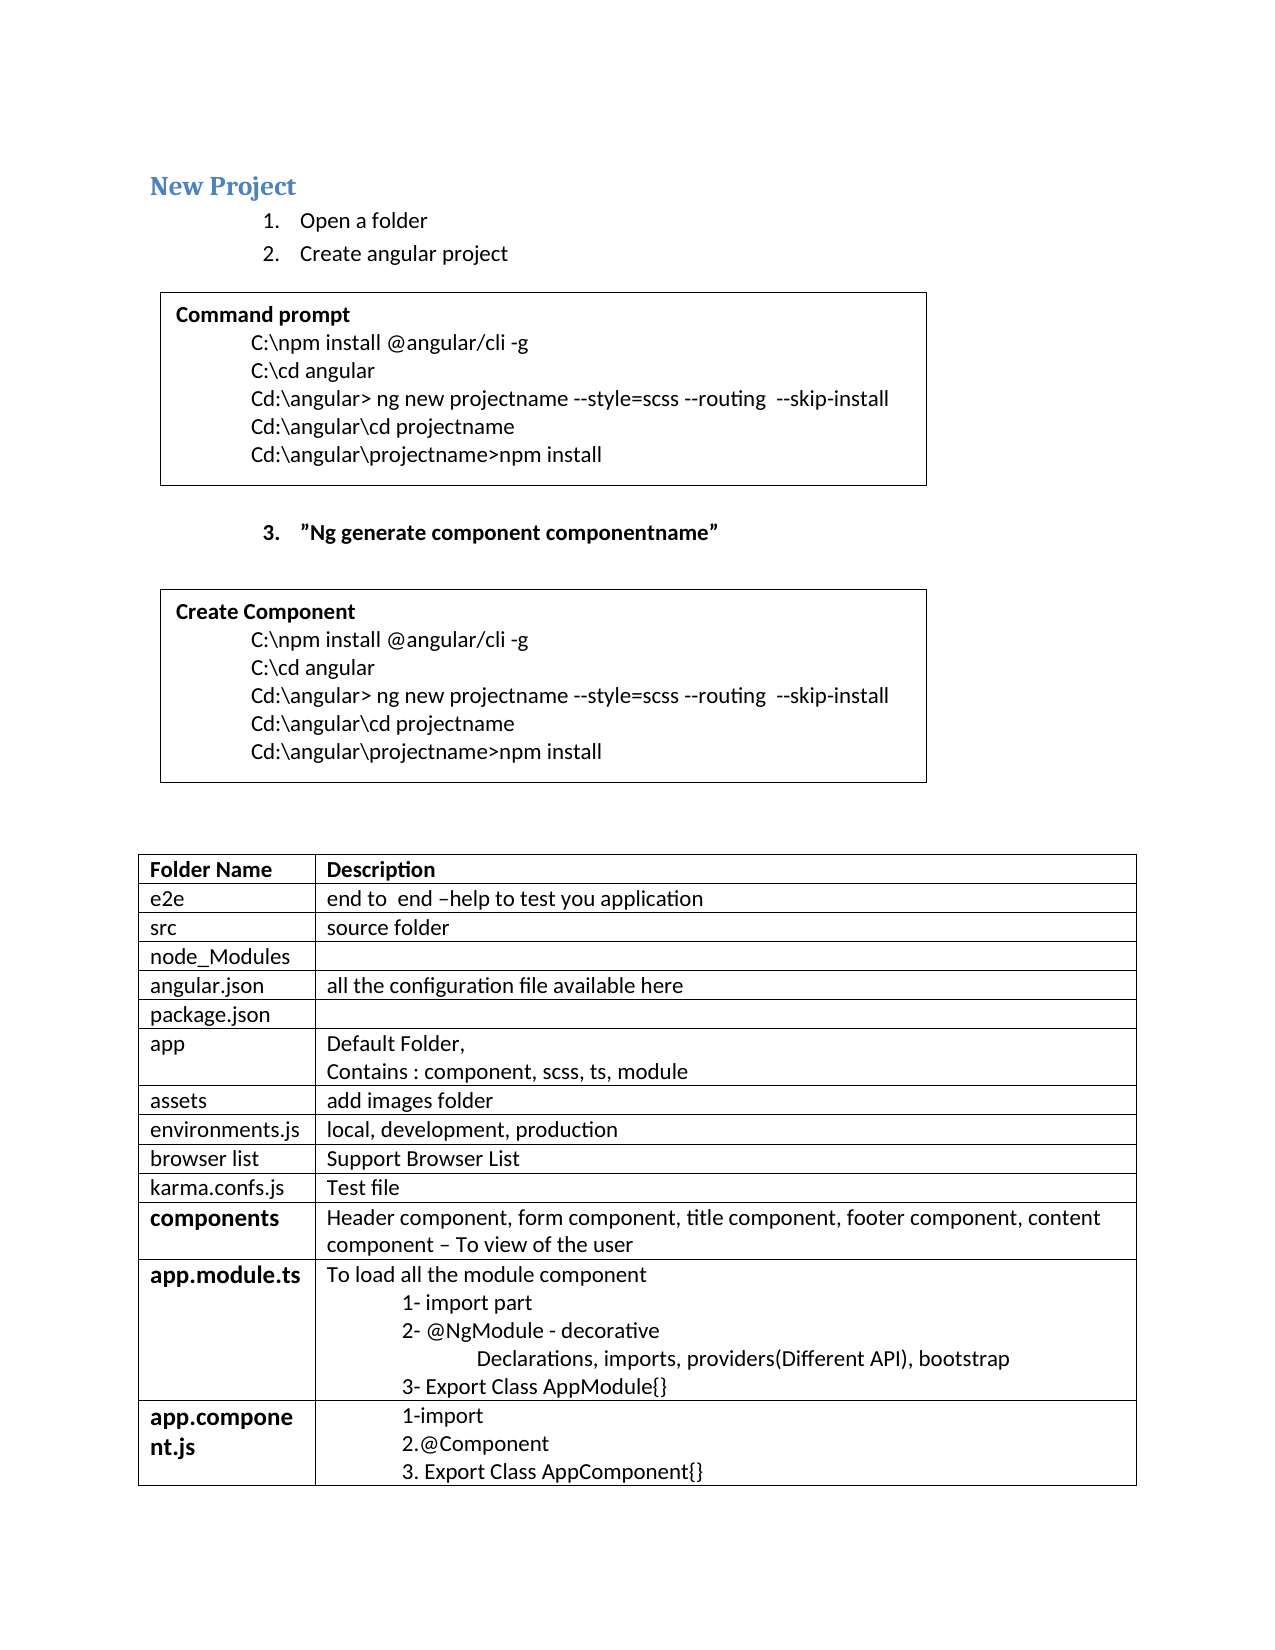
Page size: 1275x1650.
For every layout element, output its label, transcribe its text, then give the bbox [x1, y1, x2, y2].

table_cell angular.json [139, 971, 315, 999]
table_cell browser list [139, 1145, 315, 1172]
table_cell Test file [316, 1174, 1136, 1202]
list ”Ng generate component componentname” [262, 518, 1125, 546]
list Create angular project [262, 239, 1125, 267]
table_cell karma.confs.js [139, 1174, 315, 1202]
table_cell app [139, 1029, 315, 1085]
table_cell Header component, form component, title component, footer component, content component – To view of the user [316, 1203, 1136, 1259]
list Open a folder [262, 207, 1125, 234]
table_header Description [316, 855, 1136, 883]
table_cell node_Modules [139, 942, 315, 970]
table_cell app.component.js [139, 1401, 315, 1485]
table_cell all the configuration file available here [316, 971, 1136, 999]
table_cell components [139, 1203, 315, 1259]
table_cell [316, 1000, 1136, 1028]
table_cell src [139, 913, 315, 941]
table_cell app.module.ts [139, 1260, 315, 1400]
table_cell end to end –help to test you application [316, 884, 1136, 912]
table_cell local, development, production [316, 1115, 1136, 1143]
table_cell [316, 1401, 1136, 1485]
table_cell e2e [139, 884, 315, 912]
table_cell Support Browser List [316, 1145, 1136, 1172]
subtitle New Project [150, 171, 1125, 202]
table_header Folder Name [139, 855, 315, 883]
table_cell environments.js [139, 1115, 315, 1143]
table_cell To load all the module component 1- import part 2- @NgModule - decorative Declarations, imports, providers(Different API), bootstrap 3- Export Class AppModule{} [316, 1260, 1136, 1400]
table_cell package.json [139, 1000, 315, 1028]
table_cell [316, 942, 1136, 970]
table_cell source folder [316, 913, 1136, 941]
table_cell add images folder [316, 1086, 1136, 1114]
table_cell assets [139, 1086, 315, 1114]
table_cell Default Folder, Contains : component, scss, ts, module [316, 1029, 1136, 1085]
